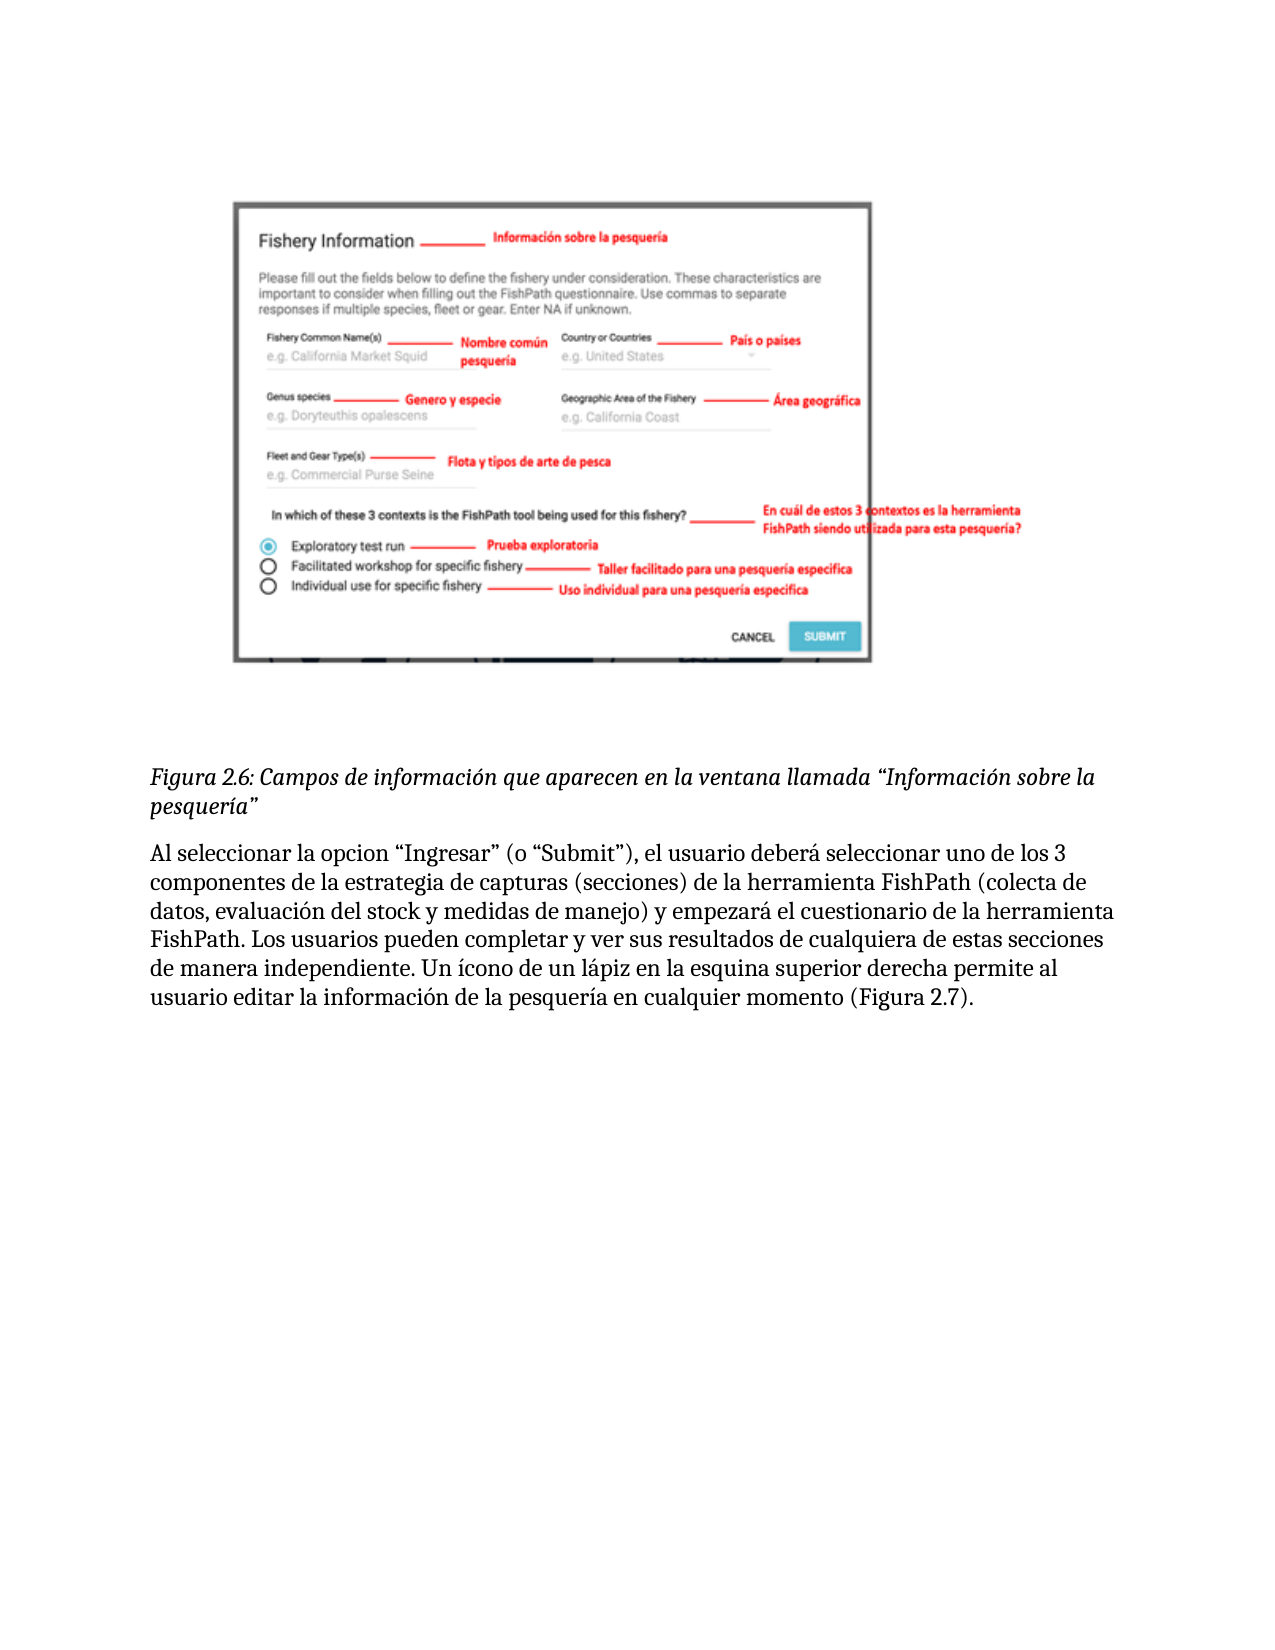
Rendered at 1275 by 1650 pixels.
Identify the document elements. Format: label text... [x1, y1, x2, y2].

text Figura 2.6: Campos de información que aparecen en la ventana llamada “Información sobre la pesquería” [150, 763, 1125, 820]
text Al seleccionar la opcion “Ingresar” (o “Submit”), el usuario deberá seleccionar uno de los 3 componentes de la estrategia de capturas (secciones) de la herramienta FishPath (colecta de datos, evaluación del stock y medidas de manejo) y empezará el cuestionario de la herramienta FishPath. Los usuarios pueden completar y ver sus resultados de cualquiera de estas secciones de manera independiente. Un ícono de un lápiz en la esquina superior derecha permite al usuario editar la información de la pesquería en cualquier momento (Figura 2.7). [150, 839, 1125, 1012]
picture [168, 150, 1041, 742]
